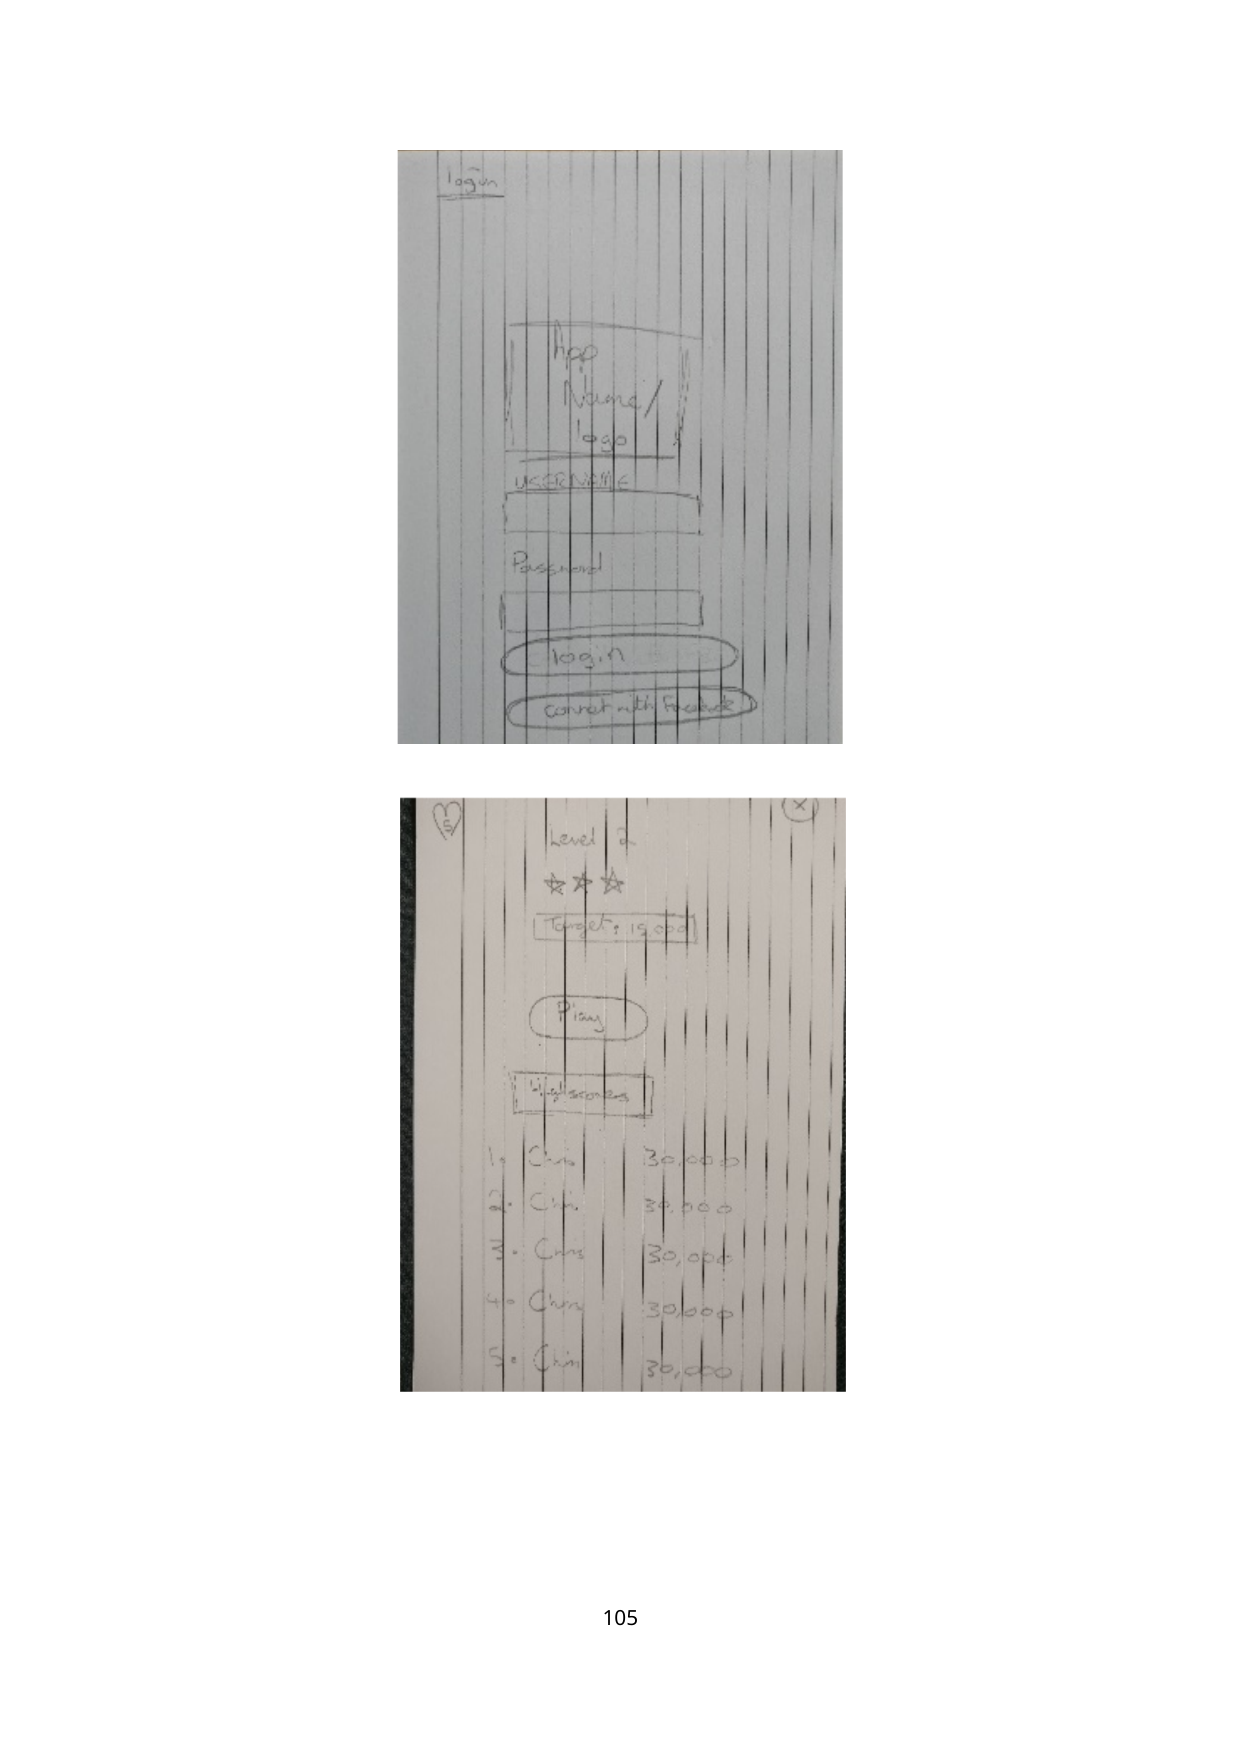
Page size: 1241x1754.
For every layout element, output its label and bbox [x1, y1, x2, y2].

picture [397, 150, 843, 744]
picture [401, 799, 845, 1391]
